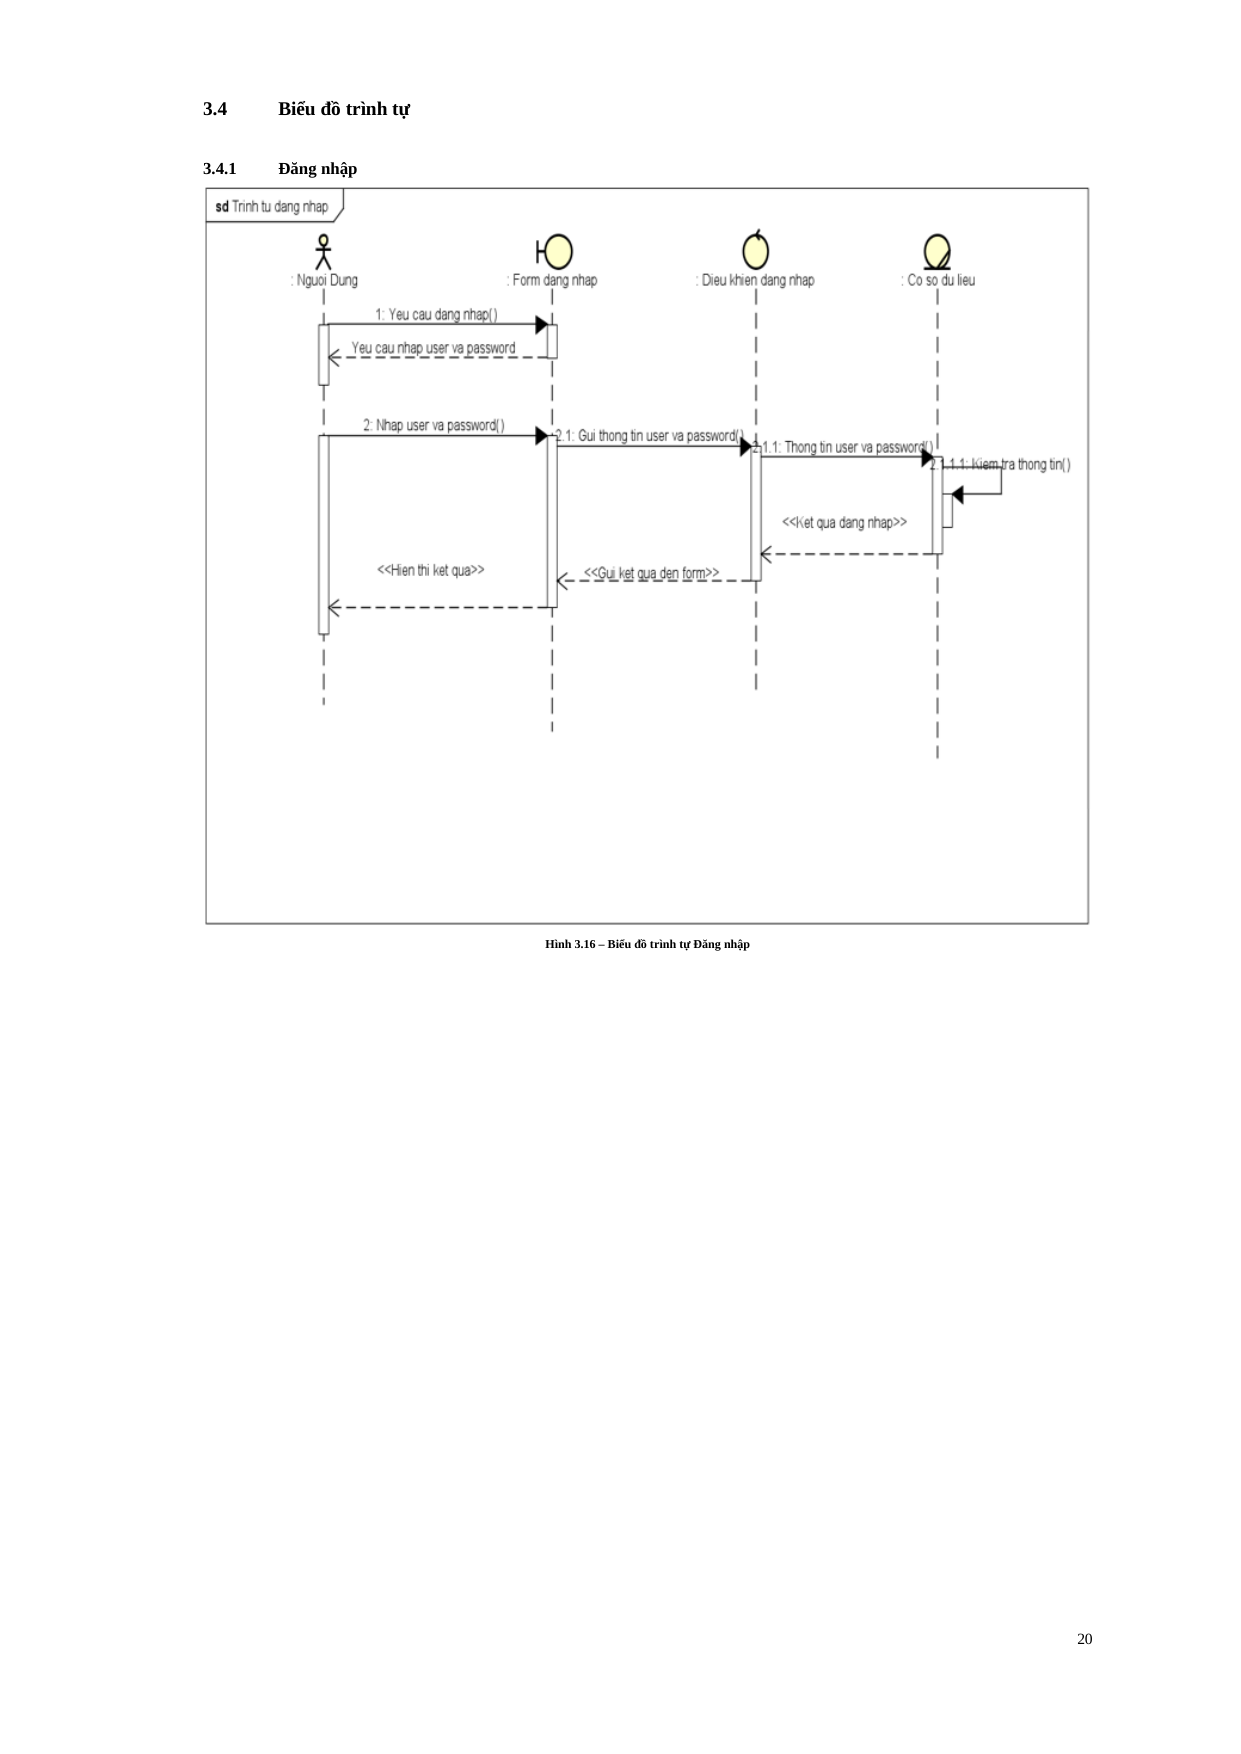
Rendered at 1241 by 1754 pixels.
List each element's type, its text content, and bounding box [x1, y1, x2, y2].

picture [202, 184, 1093, 927]
subtitle Biểu đồ trình tự [203, 81, 1093, 119]
text Hình 3.16 – Biểu đồ trình tự Đăng nhập [203, 927, 1093, 951]
subtitle Đăng nhập [203, 144, 1093, 178]
